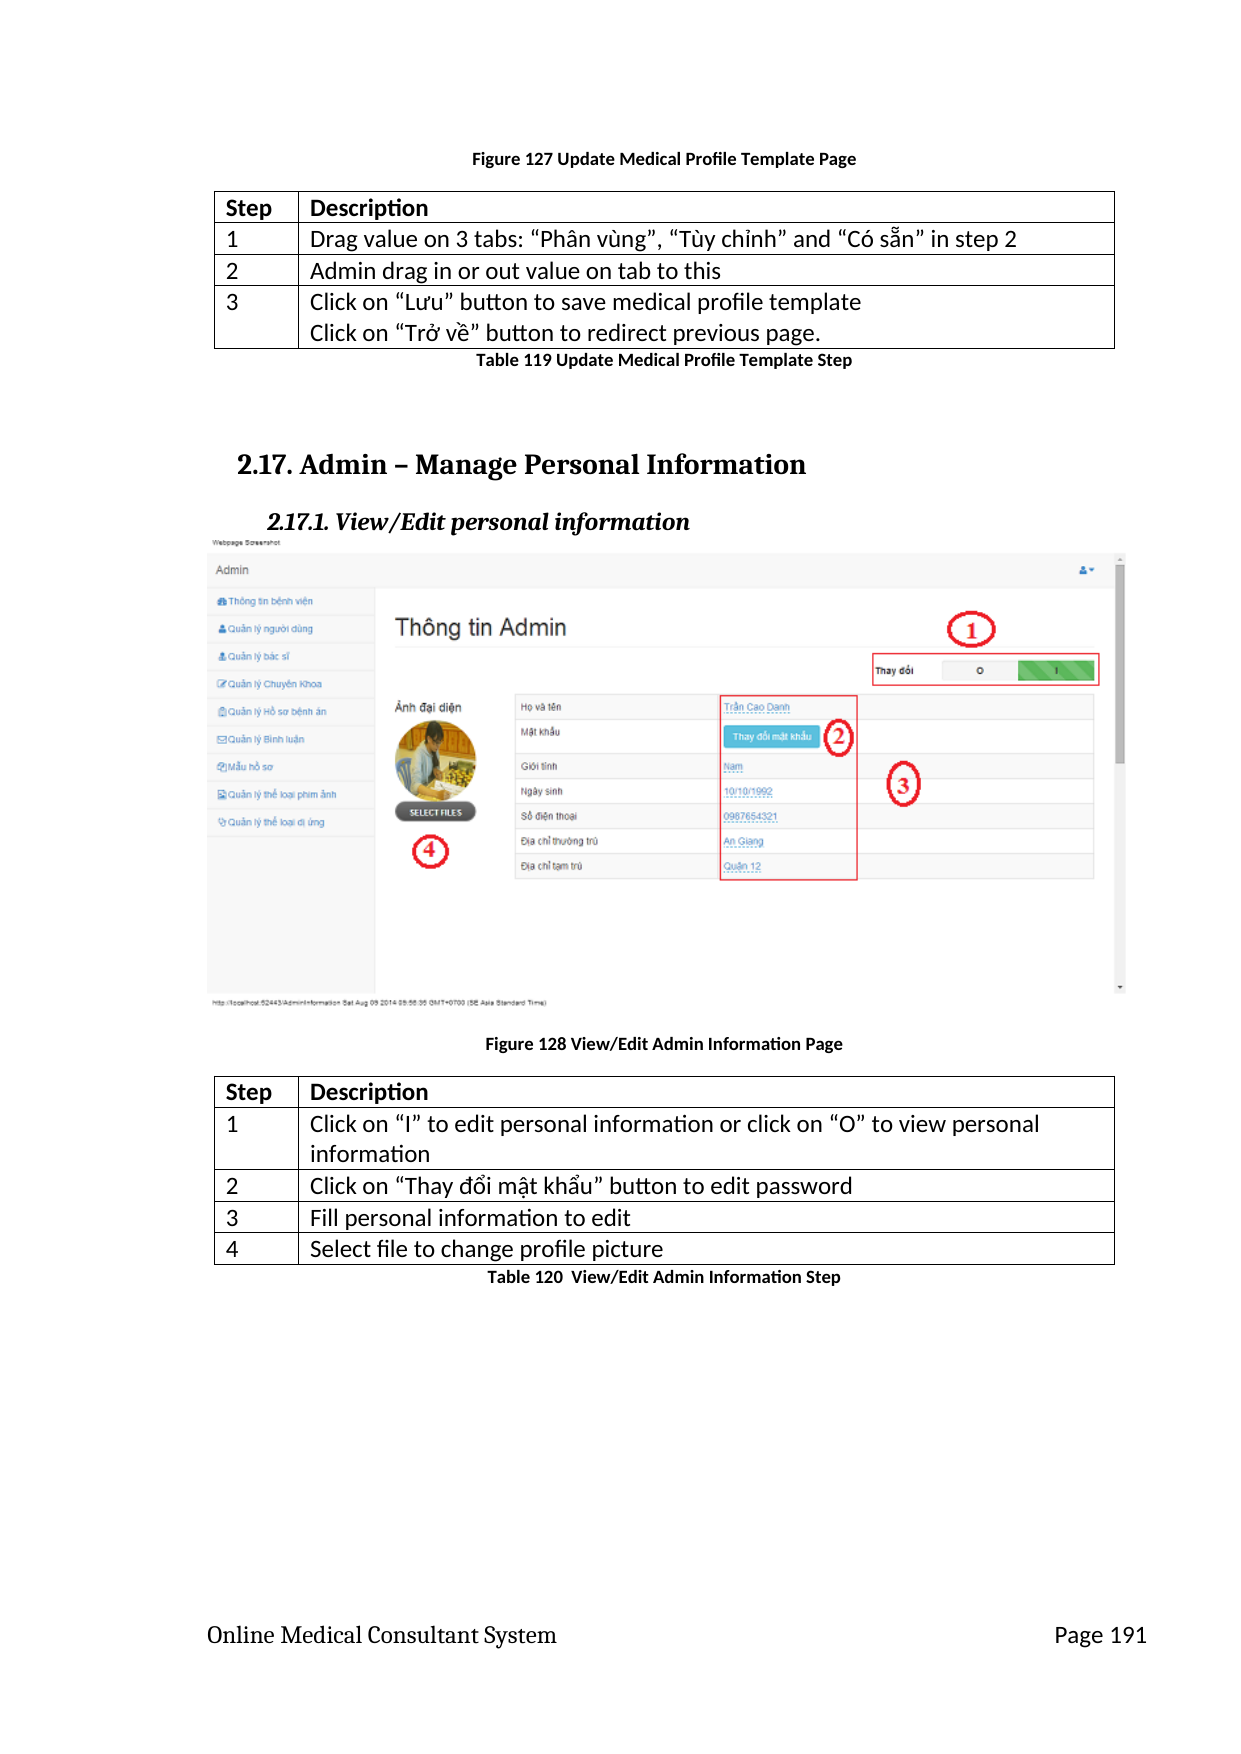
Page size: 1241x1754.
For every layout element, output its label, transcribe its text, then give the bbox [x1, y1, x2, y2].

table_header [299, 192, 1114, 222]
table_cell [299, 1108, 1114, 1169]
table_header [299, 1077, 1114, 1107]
subtitle View/Edit personal information [267, 507, 1122, 536]
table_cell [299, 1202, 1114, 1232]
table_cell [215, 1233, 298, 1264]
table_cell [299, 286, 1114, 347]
subtitle Admin – Manage Personal Information [237, 448, 1122, 482]
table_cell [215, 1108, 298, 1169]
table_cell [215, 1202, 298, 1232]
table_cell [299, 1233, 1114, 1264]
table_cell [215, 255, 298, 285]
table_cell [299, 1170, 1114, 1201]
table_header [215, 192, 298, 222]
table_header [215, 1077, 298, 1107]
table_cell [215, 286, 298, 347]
picture [207, 540, 1126, 1007]
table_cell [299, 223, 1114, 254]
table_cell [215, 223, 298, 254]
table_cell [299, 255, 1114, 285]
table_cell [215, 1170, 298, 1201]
